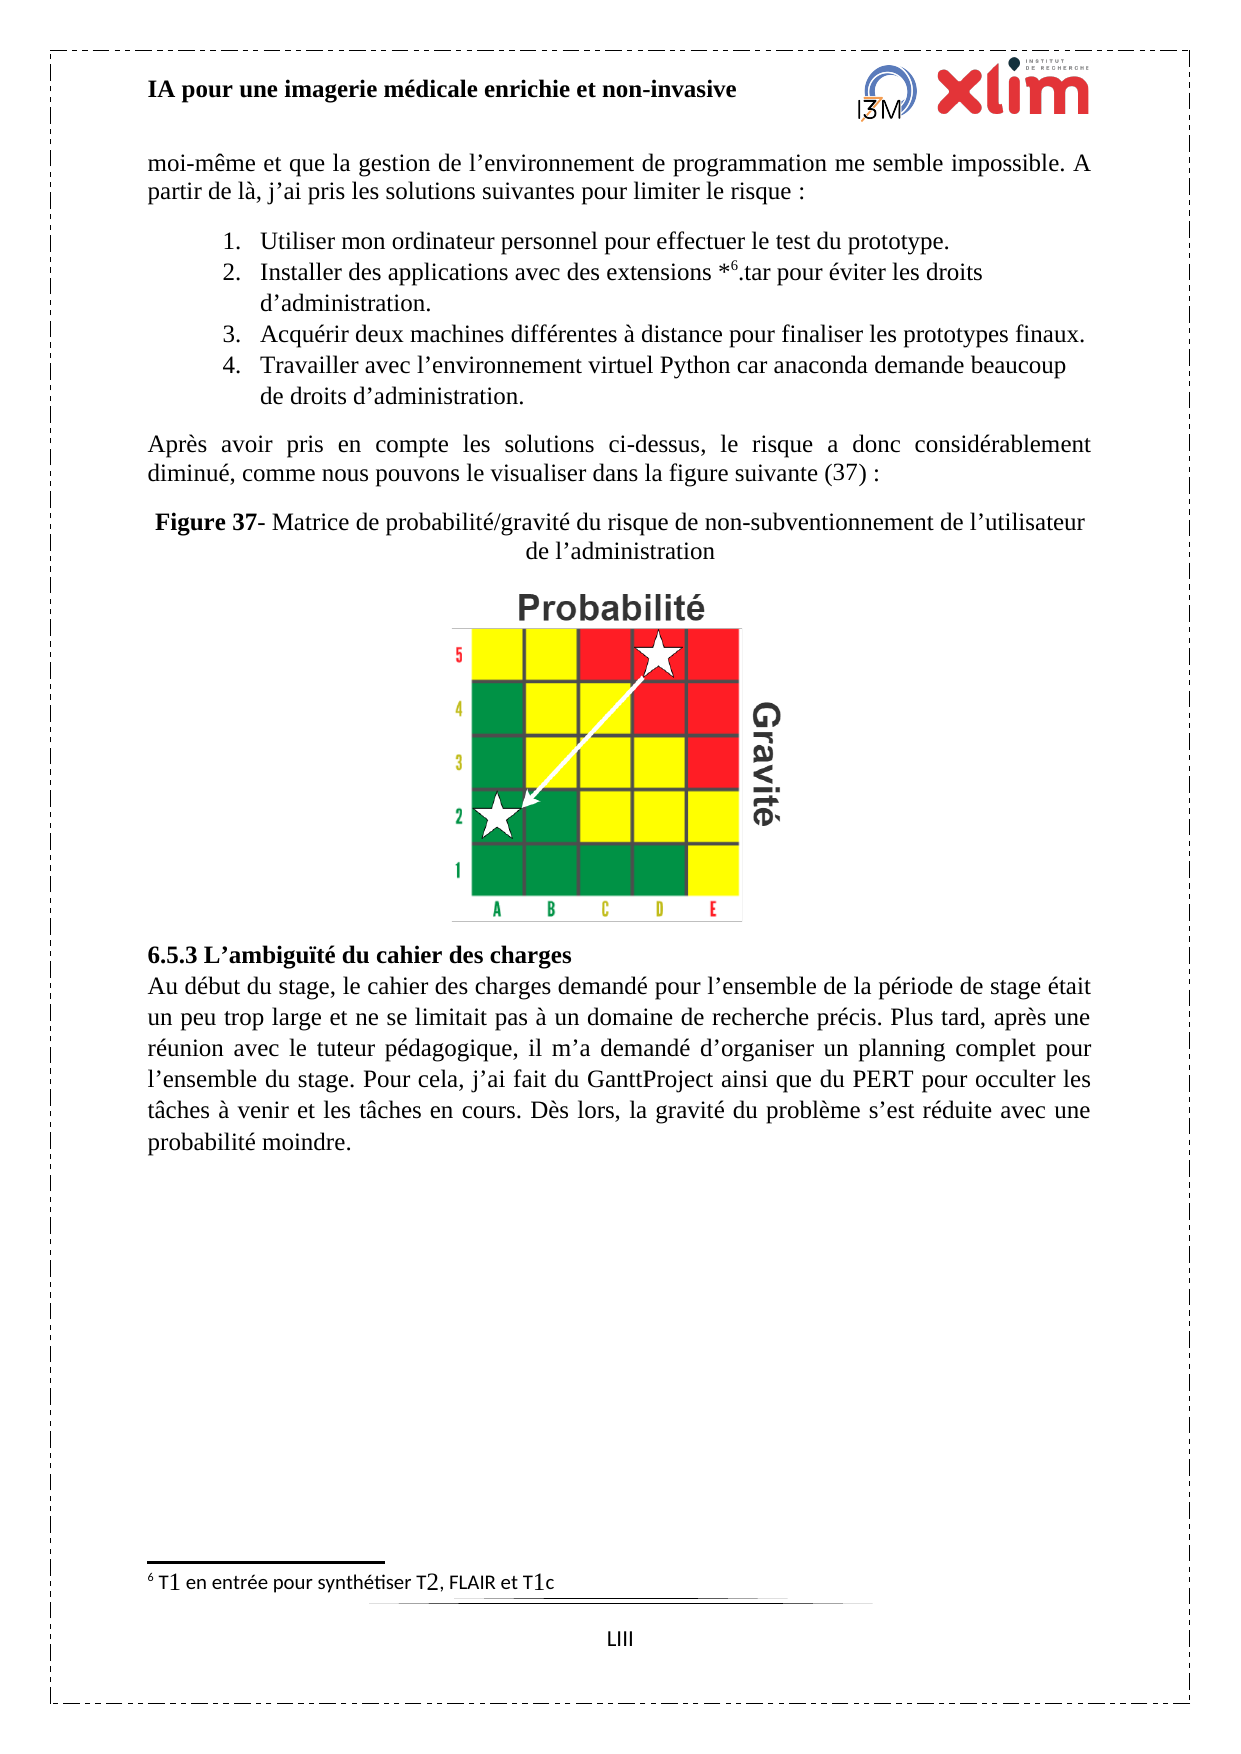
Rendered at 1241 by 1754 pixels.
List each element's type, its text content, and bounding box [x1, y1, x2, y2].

picture [858, 65, 917, 122]
text Au début du stage, le cahier des charges demandé pour l’ensemble de la période de stage était un peu trop large et ne se limitait pas à un domaine de recherche précis. Plus tard, après une réunion avec le tuteur pédagogique, il m’a demandé d’organiser un planning complet pour l’ensemble du stage. Pour cela, j’ai fait du GanttProject ainsi que du PERT pour occulter les tâches à venir et les tâches en cours. Dès lors, la gravité du problème s’est réduite avec une probabilité moindre. [147, 971, 1093, 1155]
list Installer des applications avec des extensions *.tar pour éviter les droits d’administration. [222, 257, 1093, 317]
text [147, 148, 1093, 205]
picture [451, 585, 789, 922]
subtitle 6.5.3 L’ambiguïté du cahier des charges [147, 940, 1093, 969]
list Utiliser mon ordinateur personnel pour effectuer le test du prototype. [222, 226, 1093, 255]
list Acquérir deux machines différentes à distance pour finaliser les prototypes finaux. [222, 319, 1093, 348]
text Après avoir pris en compte les solutions ci-dessus, le risque a donc considérablement diminué, comme nous pouvons le visualiser dans la figure suivante () : [147, 429, 1093, 486]
list Travailler avec l’environnement virtuel Python car anaconda demande beaucoup de droits d’administration. [222, 350, 1093, 410]
text Figure 37- Matrice de probabilité/gravité du risque de non-subventionnement de l’utilisateur de l’administration [147, 507, 1093, 565]
picture [937, 57, 1089, 114]
